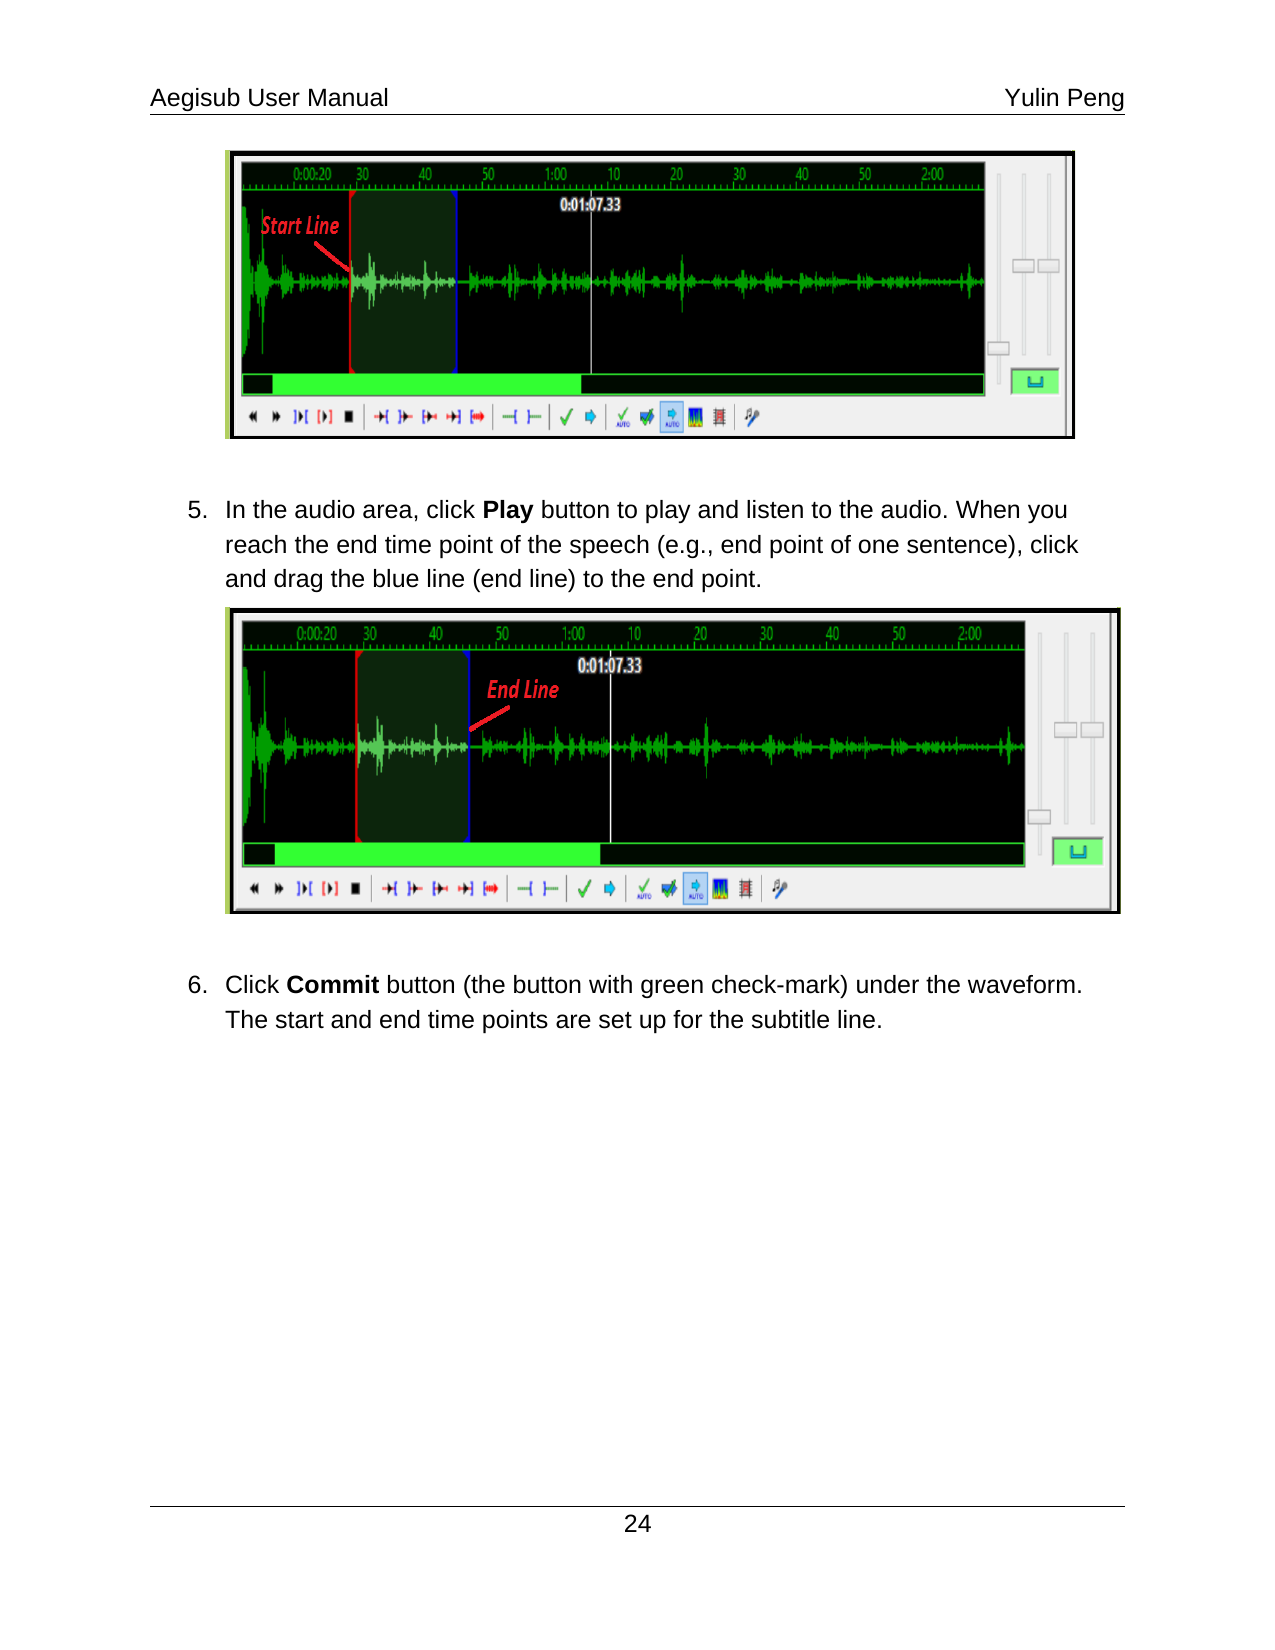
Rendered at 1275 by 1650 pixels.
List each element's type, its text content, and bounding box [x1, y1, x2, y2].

picture [225, 607, 1121, 914]
list Click Commit button (the button with green check-mark) under the waveform. The start and end time points are set up for the subtitle line. [187, 970, 1125, 1034]
list In the audio area, click Play button to play and listen to the audio. When you reach the end time point of the speech (e.g., end point of one sentence), click and drag the blue line (end line) to the end point. [187, 495, 1125, 593]
picture [225, 150, 1075, 439]
